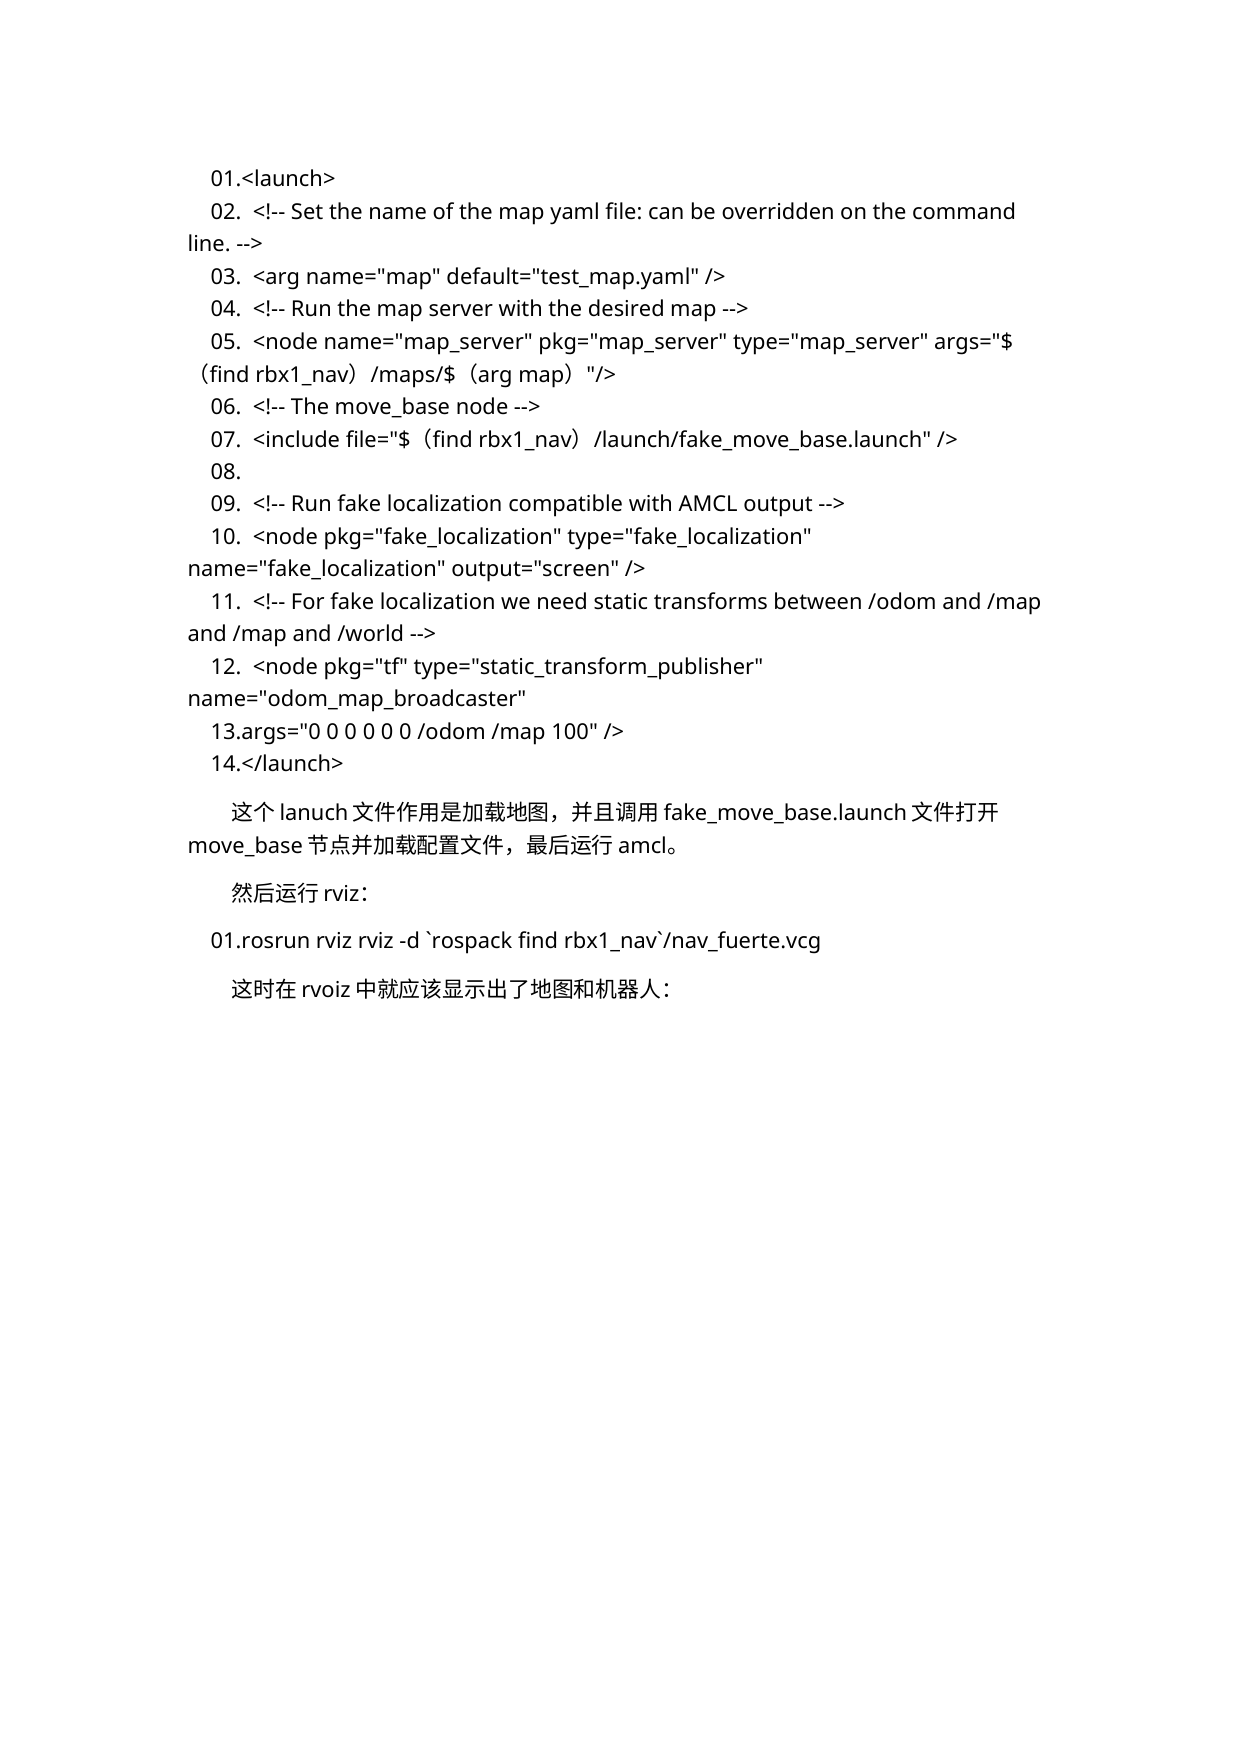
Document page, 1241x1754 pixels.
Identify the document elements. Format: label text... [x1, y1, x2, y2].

text 这时在rvoiz中就应该显示出了地图和机器人： [187, 972, 1053, 1004]
text 这个lanuch文件作用是加载地图，并且调用fake_move_base.launch文件打开move_base节点并加载配置文件，最后运行amcl。 [187, 795, 1053, 860]
text 01.rosrun rviz rviz -d `rospack find rbx1_nav`/nav_fuerte.vcg [187, 924, 1053, 956]
text 01.<launch> 02. <!-- Set the name of the map yaml file: can be overridden on the command line. --> 03. <arg name="map" default="test_map.yaml" /> 04. <!-- Run the map server with the desired map --> 05. <node name="map_server" pkg="map_server" type="map_server" args="$（find rbx1_nav）/maps/$（arg map）"/> 06. <!-- The move_base node --> 07. <include file="$（find rbx1_nav）/launch/fake_move_base.launch" /> 08. 09. <!-- Run fake localization compatible with AMCL output --> 10. <node pkg="fake_localization" type="fake_localization" name="fake_localization" output="screen" /> 11. <!-- For fake localization we need static transforms between /odom and /map and /map and /world --> 12. <node pkg="tf" type="static_transform_publisher" name="odom_map_broadcaster" 13.args="0 0 0 0 0 0 /odom /map 100" /> 14.</launch> [187, 162, 1053, 779]
text 然后运行rviz： [187, 876, 1053, 908]
